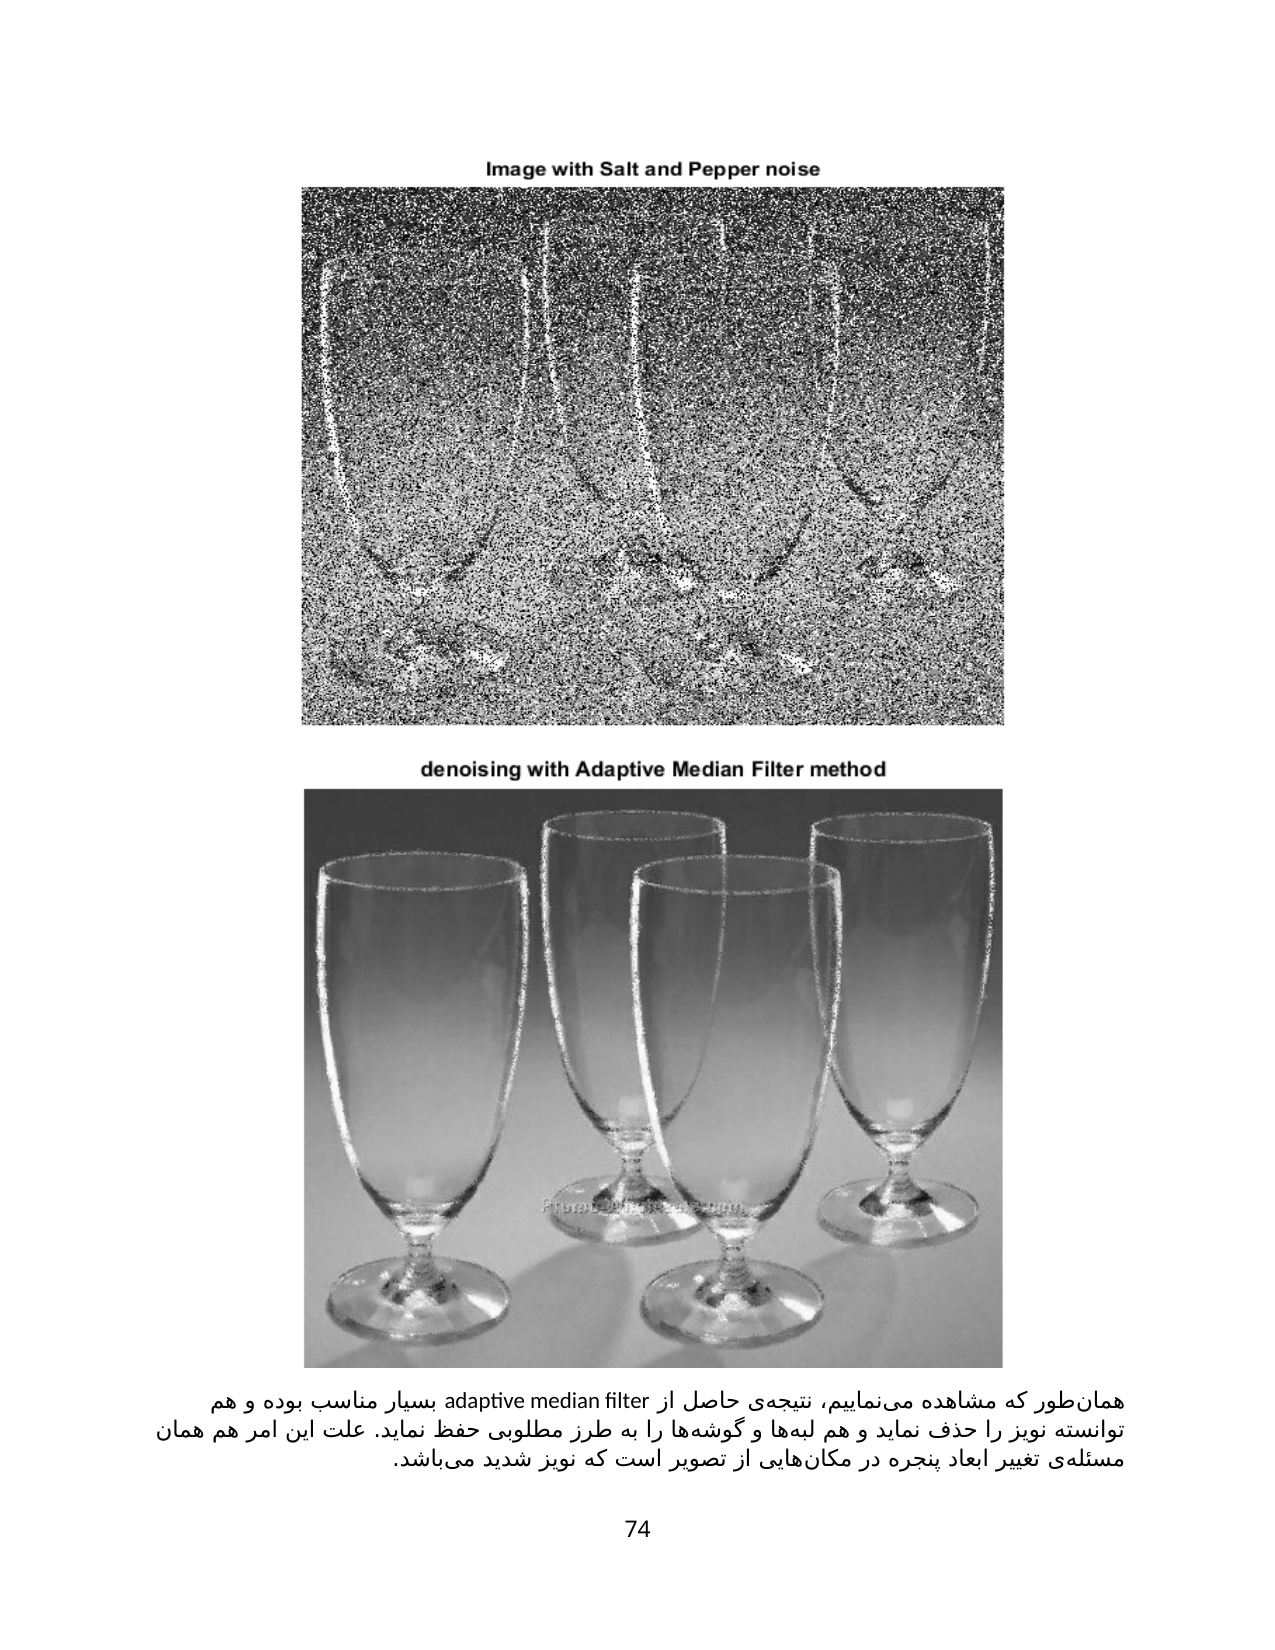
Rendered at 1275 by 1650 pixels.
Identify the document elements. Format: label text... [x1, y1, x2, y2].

text همان‌طور که مشاهده می‌نماییم، نتیجه‌ی حاصل از adaptive median filter بسیار مناسب بوده و هم توانسته نویز را حذف نماید و هم لبه‌ها و گوشه‌ها را به طرز مطلوبی حفظ نماید. علت این امر هم همان مسئله‌ی تغییر ابعاد پنجره در مکان‌هایی از تصویر است که نویز شدید می‌باشد. [150, 1386, 1125, 1471]
picture [185, 747, 1125, 1368]
picture [184, 150, 1125, 729]
